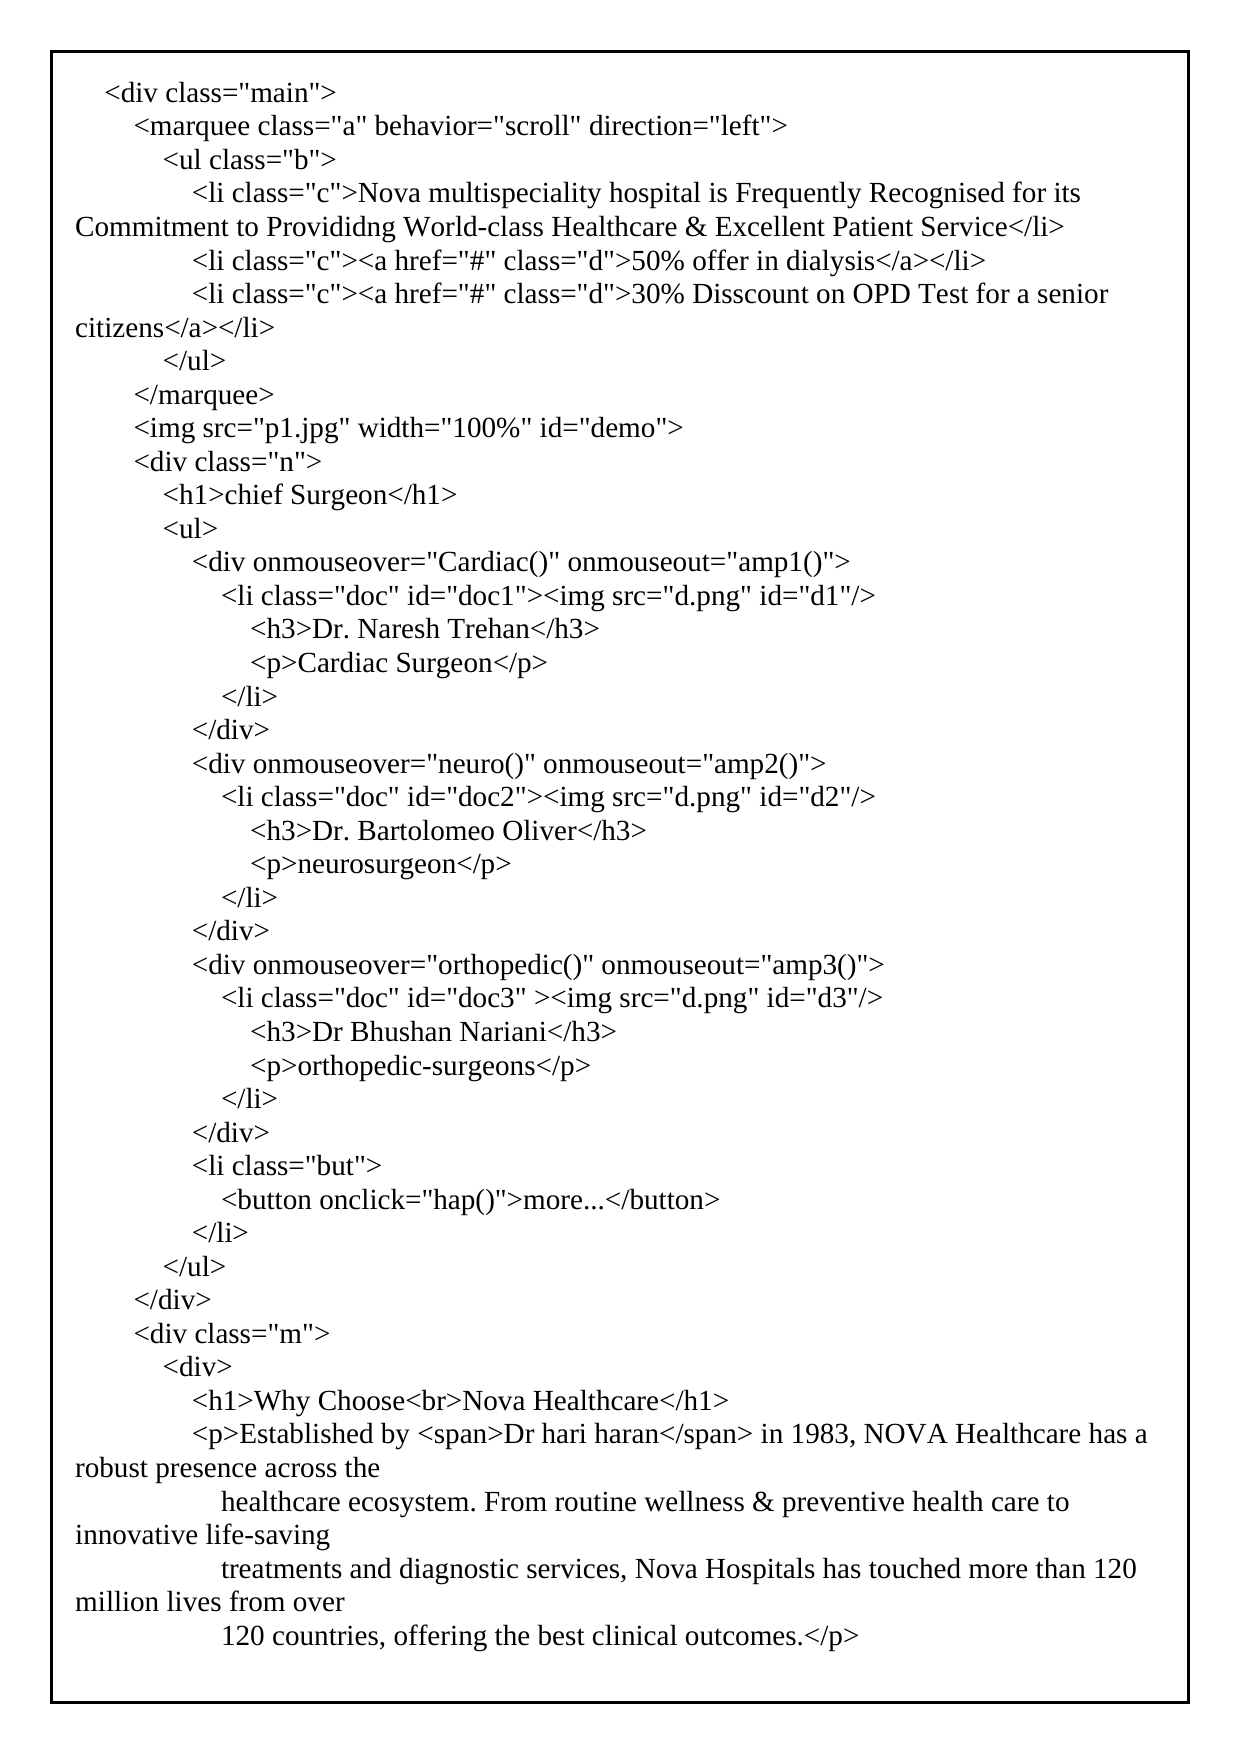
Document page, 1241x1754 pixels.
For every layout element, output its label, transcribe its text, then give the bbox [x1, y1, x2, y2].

text </div> [75, 1115, 1165, 1148]
text <div onmouseover="Cardiac()" onmouseout="amp1()"> [75, 544, 1165, 578]
text </ul> [75, 343, 1165, 377]
text </li> [75, 1215, 1165, 1249]
text <h3>Dr. Bartolomeo Oliver</h3> [75, 813, 1165, 846]
text <ul> [75, 511, 1165, 544]
text <h3>Dr Bhushan Nariani</h3> [75, 1014, 1165, 1048]
text <div class="m"> [75, 1316, 1165, 1349]
text 120 countries, offering the best clinical outcomes.</p> [75, 1618, 1165, 1651]
text <p>Established by <span>Dr hari haran</span> in 1983, NOVA Healthcare has a robust presence across the [75, 1417, 1165, 1484]
text <li class="c"><a href="#" class="d">30% Disscount on OPD Test for a senior citizens</a></li> [75, 276, 1165, 343]
text </li> [75, 1081, 1165, 1115]
text <li class="c">Nova multispeciality hospital is Frequently Recognised for its Commitment to Provididng World-class Healthcare & Excellent Patient Service</li> [75, 176, 1165, 243]
text <p>neurosurgeon</p> [75, 846, 1165, 880]
text <div onmouseover="orthopedic()" onmouseout="amp3()"> [75, 947, 1165, 981]
text treatments and diagnostic services, Nova Hospitals has touched more than 120 million lives from over [75, 1551, 1165, 1618]
text <h3>Dr. Naresh Trehan</h3> [75, 612, 1165, 645]
text <button onclick="hap()">more...</button> [75, 1182, 1165, 1215]
text <div onmouseover="neuro()" onmouseout="amp2()"> [75, 746, 1165, 779]
text <ul class="b"> [75, 142, 1165, 176]
text <li class="doc" id="doc2"><img src="d.png" id="d2"/> [75, 779, 1165, 813]
text </div> [75, 1282, 1165, 1316]
text </div> [75, 913, 1165, 947]
text <li class="doc" id="doc1"><img src="d.png" id="d1"/> [75, 578, 1165, 612]
text healthcare ecosystem. From routine wellness & preventive health care to innovative life-saving [75, 1484, 1165, 1551]
text <img src="p1.jpg" width="100%" id="demo"> [75, 410, 1165, 444]
text </div> [75, 712, 1165, 746]
text <p>Cardiac Surgeon</p> [75, 645, 1165, 679]
text <p>orthopedic-surgeons</p> [75, 1048, 1165, 1081]
text <h1>Why Choose<br>Nova Healthcare</h1> [75, 1383, 1165, 1417]
text <div class="n"> [75, 444, 1165, 477]
text <h1>chief Surgeon</h1> [75, 477, 1165, 511]
text <marquee class="a" behavior="scroll" direction="left"> [75, 108, 1165, 142]
text <div> [75, 1349, 1165, 1383]
text <li class="but"> [75, 1148, 1165, 1182]
text <li class="c"><a href="#" class="d">50% offer in dialysis</a></li> [75, 243, 1165, 276]
text </marquee> [75, 377, 1165, 410]
text </li> [75, 880, 1165, 913]
text </li> [75, 679, 1165, 712]
text <div class="main"> [75, 75, 1165, 108]
text <li class="doc" id="doc3" ><img src="d.png" id="d3"/> [75, 981, 1165, 1014]
text </ul> [75, 1249, 1165, 1282]
